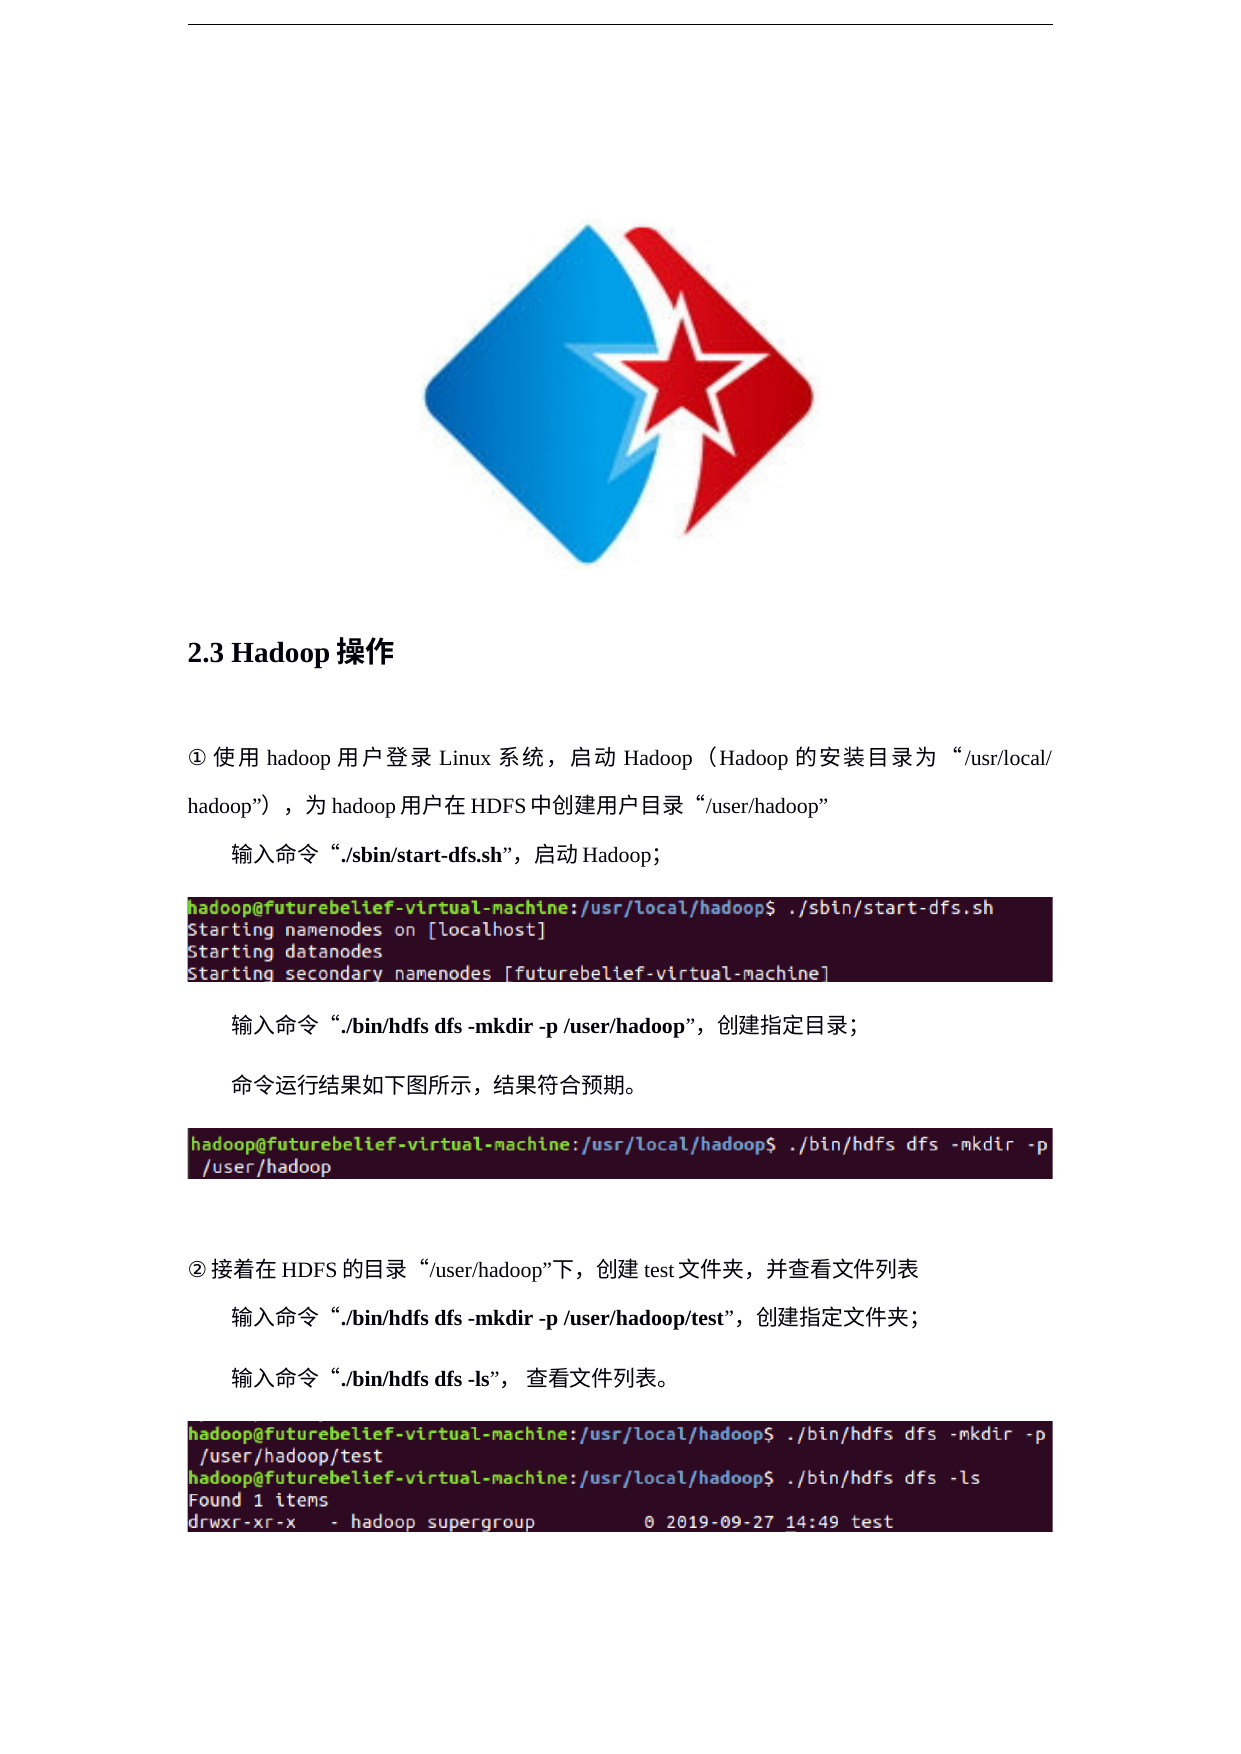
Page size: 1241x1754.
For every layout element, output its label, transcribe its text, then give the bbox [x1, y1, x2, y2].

picture [187, 1421, 1053, 1532]
text 输入命令“./bin/hdfs dfs -mkdir -p /user/hadoop/test”，创建指定文件夹； [187, 1300, 1053, 1332]
text 输入命令“./bin/hdfs dfs -mkdir -p /user/hadoop”，创建指定目录； [187, 1007, 1053, 1040]
picture [187, 1128, 1053, 1179]
text 输入命令“./sbin/start-dfs.sh”，启动Hadoop； [187, 836, 1053, 869]
text 输入命令“./bin/hdfs dfs -ls”， 查看文件列表。 [187, 1361, 1053, 1393]
text ①使用hadoop用户登录Linux系统，启动Hadoop（Hadoop的安装目录为“/usr/local/hadoop”），为hadoop用户在HDFS中创建用户目录“/user/hadoop” [187, 739, 1053, 821]
picture [419, 219, 821, 570]
subtitle 2.3 Hadoop操作 [187, 617, 1053, 682]
text 命令运行结果如下图所示，结果符合预期。 [187, 1068, 1053, 1101]
picture [187, 897, 1053, 982]
text ②接着在HDFS的目录“/user/hadoop”下，创建test文件夹，并查看文件列表 [187, 1252, 1053, 1284]
